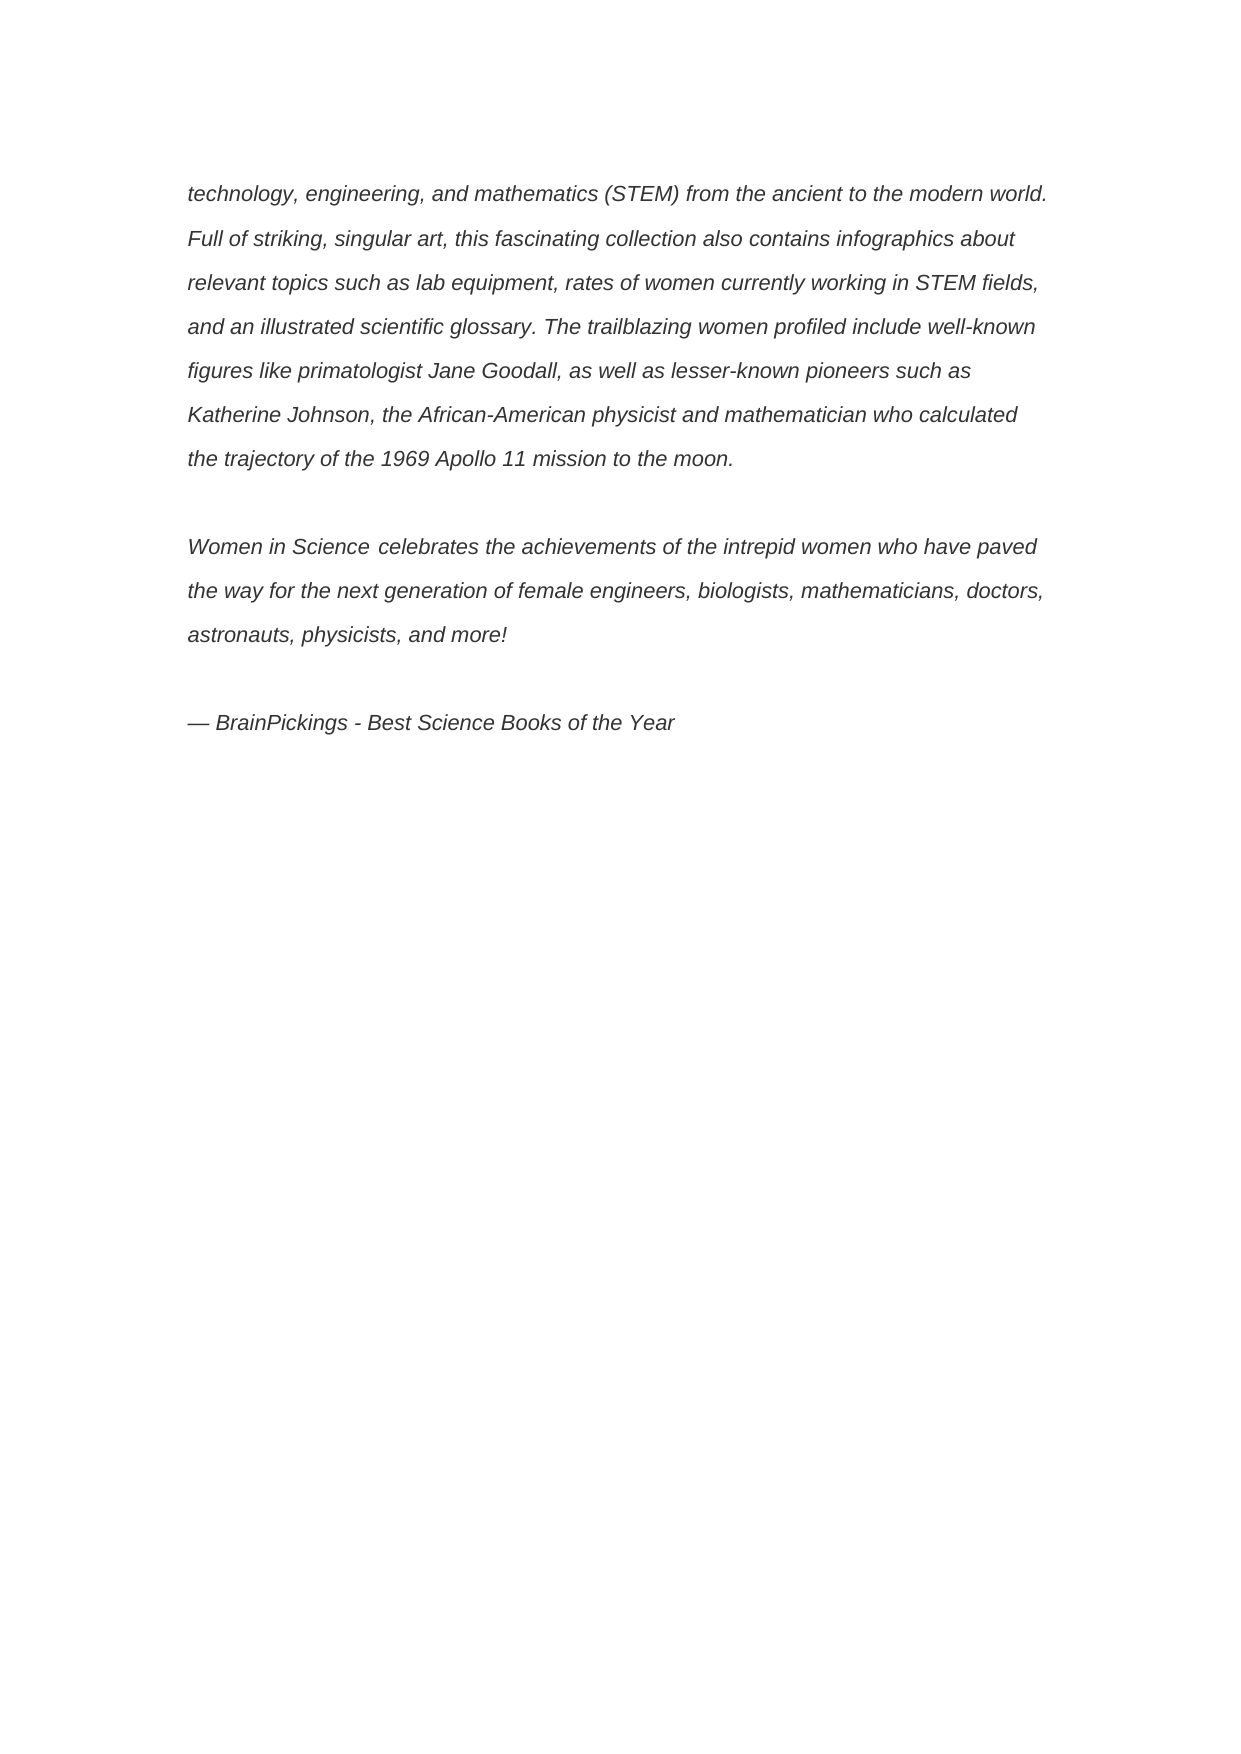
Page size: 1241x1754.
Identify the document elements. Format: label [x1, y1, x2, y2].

text [187, 172, 1053, 745]
